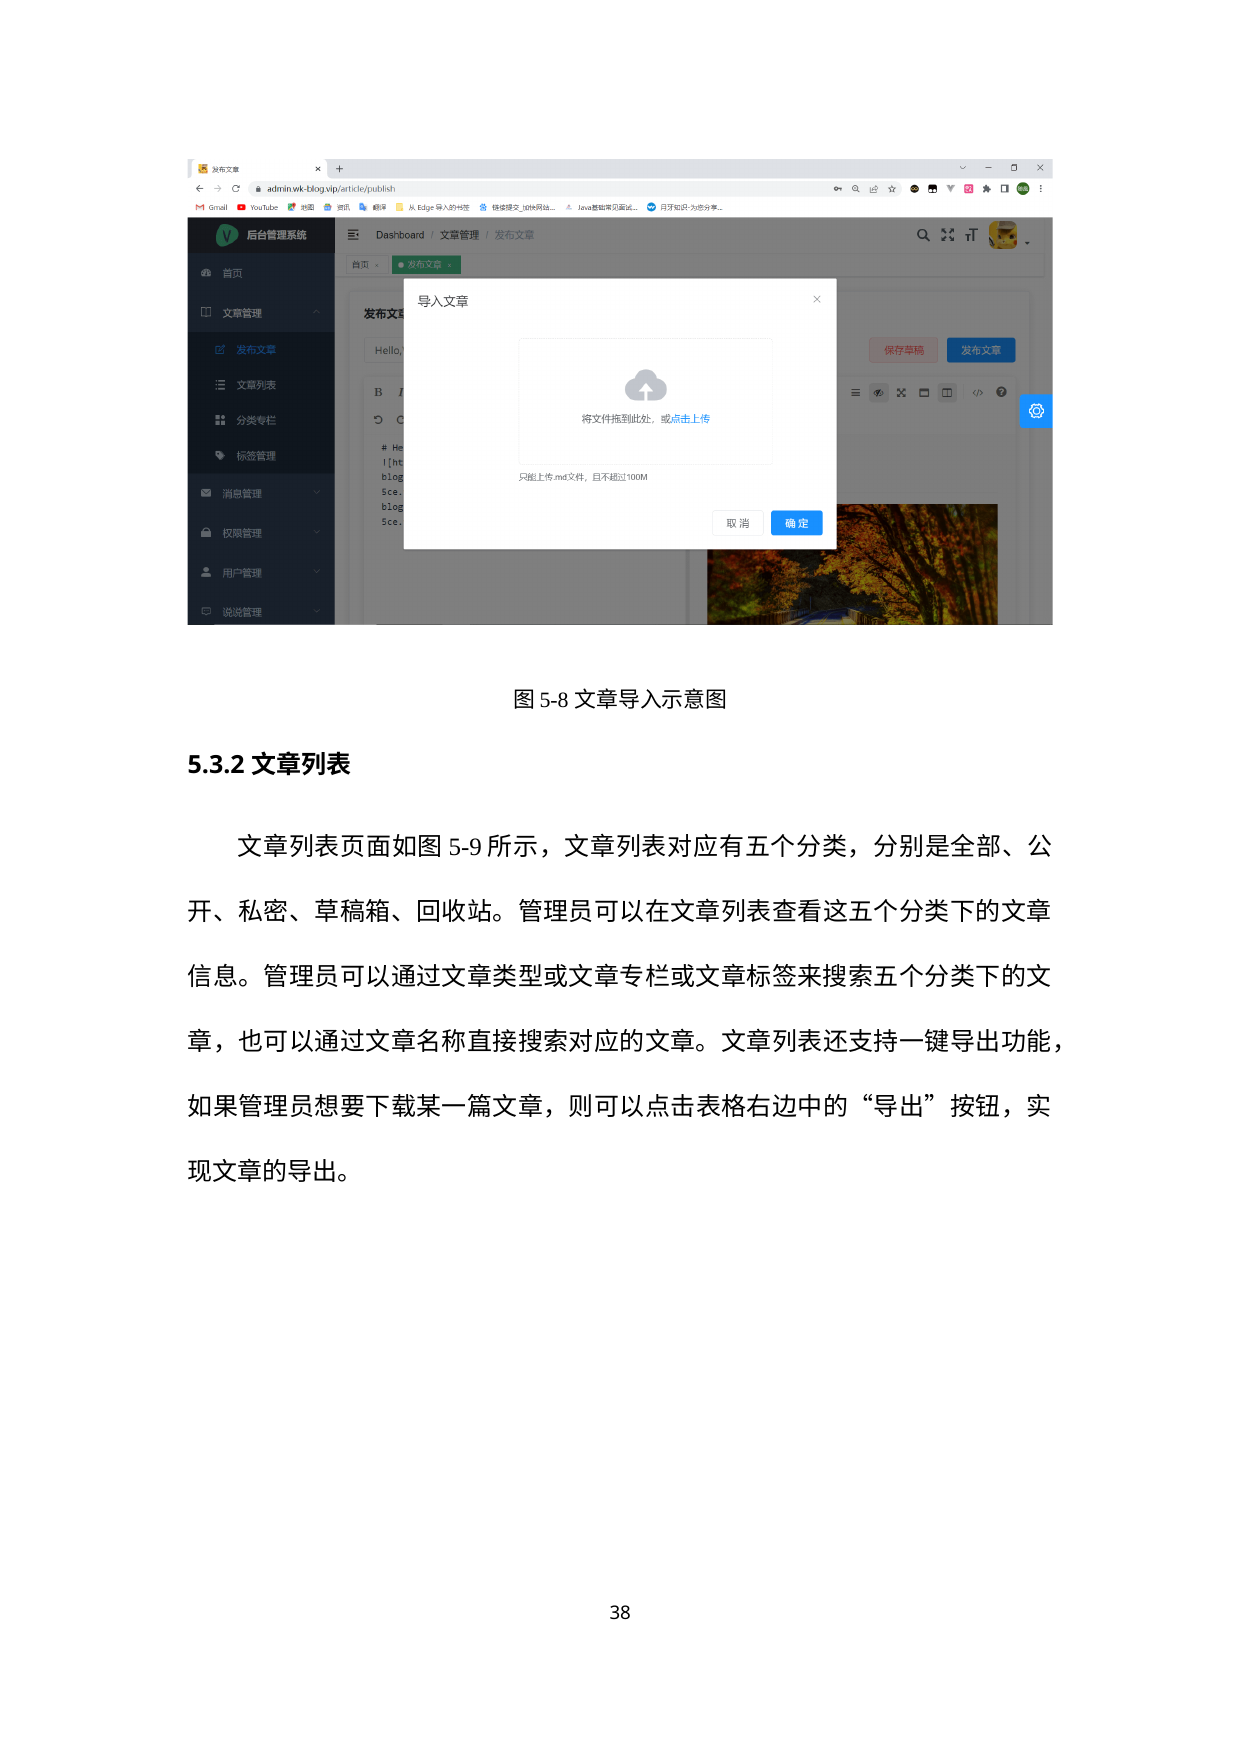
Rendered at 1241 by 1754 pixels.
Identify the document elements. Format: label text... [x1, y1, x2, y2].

picture [187, 159, 1053, 625]
text 文章列表页面如图5-9所示，文章列表对应有五个分类，分别是全部、公开、私密、草稿箱、回收站。管理员可以在文章列表查看这五个分类下的文章信息。管理员可以通过文章类型或文章专栏或文章标签来搜索五个分类下的文章，也可以通过文章名称直接搜索对应的文章。文章列表还支持一键导出功能，如果管理员想要下载某一篇文章，则可以点击表格右边中的“导出”按钮，实现文章的导出。 [187, 812, 1053, 1202]
subtitle 5.3.2 文章列表 [187, 730, 1053, 795]
text 图5-8 文章导入示意图 [187, 682, 1053, 714]
